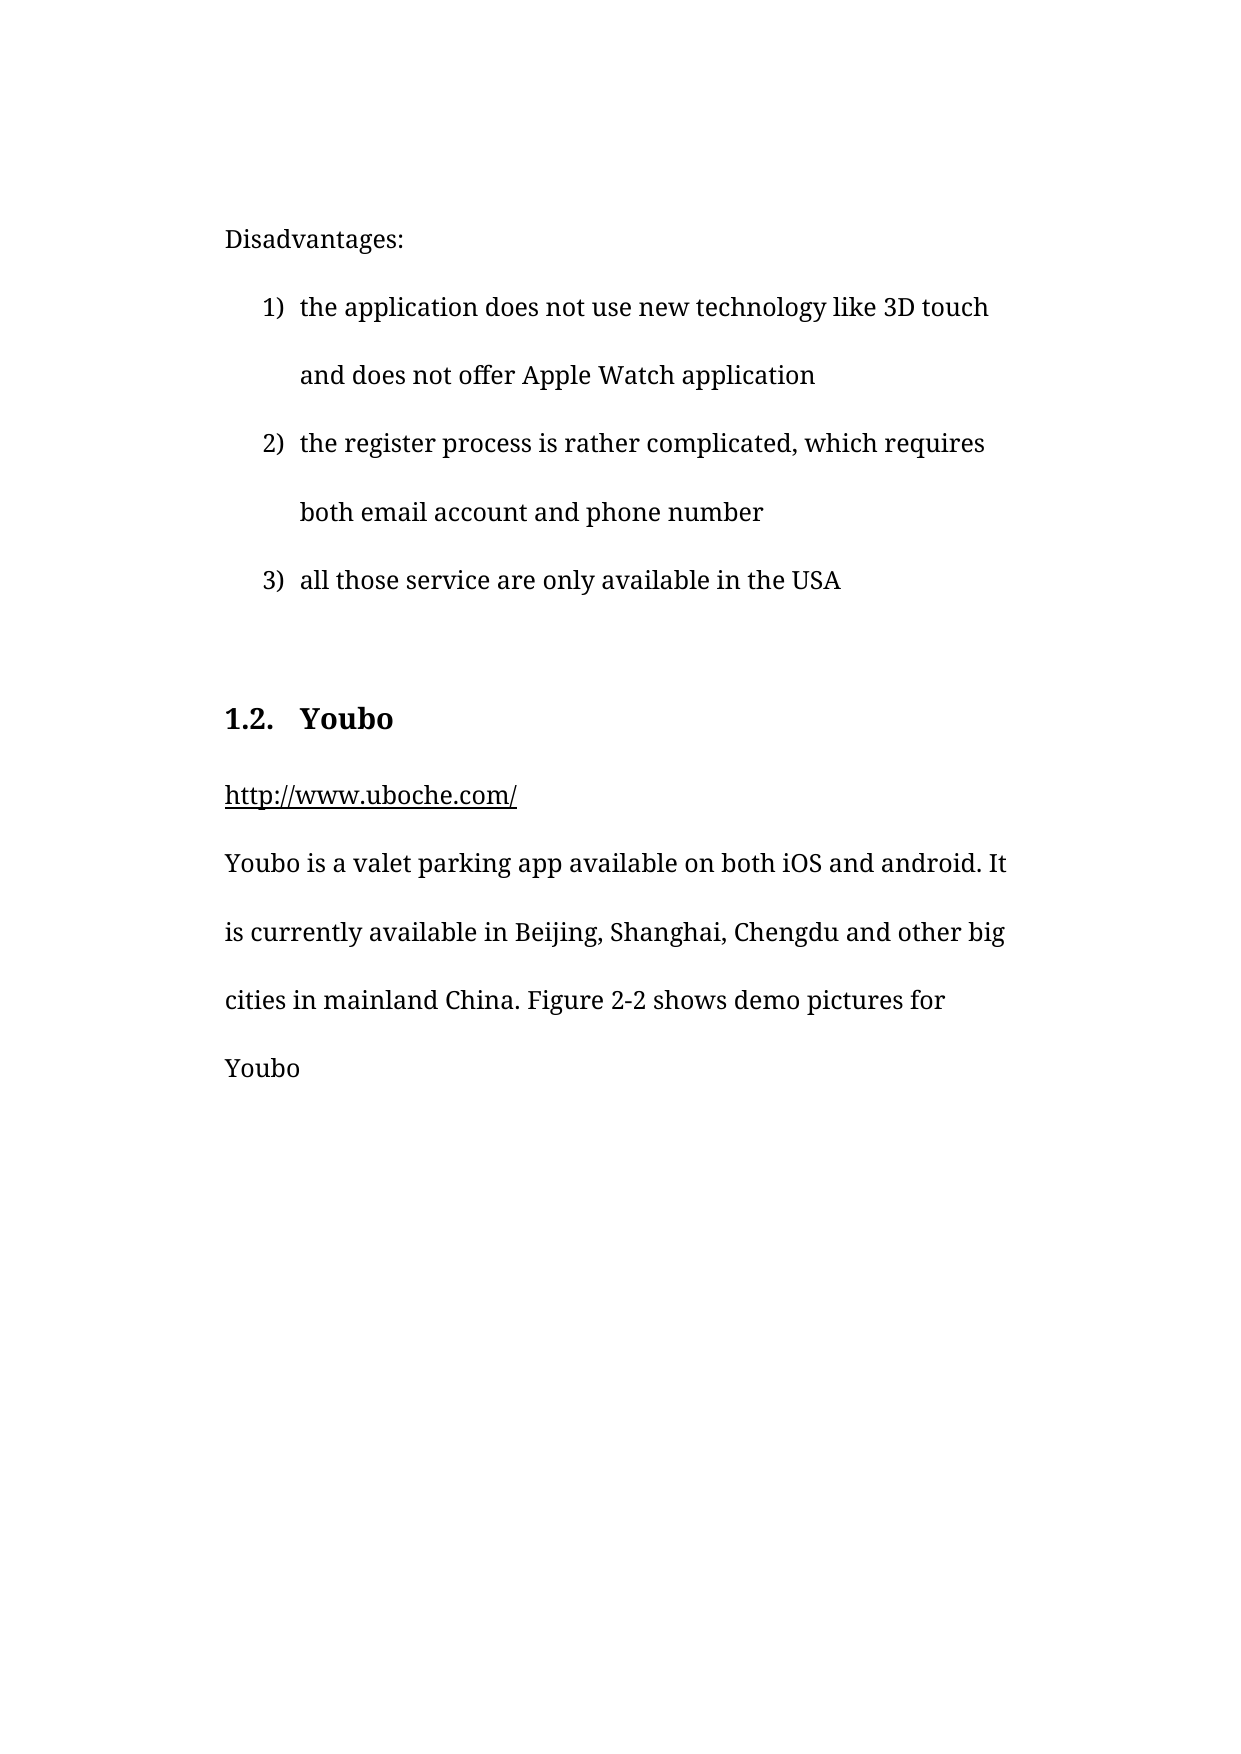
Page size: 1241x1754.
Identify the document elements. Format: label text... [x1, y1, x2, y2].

text Disadvantages: [224, 222, 1016, 256]
list http://www.uboche.com/ [224, 778, 1016, 812]
list Youbo is a valet parking app available on both iOS and android. It is currently available in Beijing, Shanghai, Chengdu and other big cities in mainland China. Figure 2-2 shows demo pictures for Youbo [224, 846, 1016, 1084]
list Youbo [224, 698, 1016, 738]
list the application does not use new technology like 3D touch and does not offer Apple Watch application [262, 290, 1016, 392]
list all those service are only available in the USA [262, 562, 1016, 596]
list the register process is rather complicated, which requires both email account and phone number [262, 426, 1016, 528]
